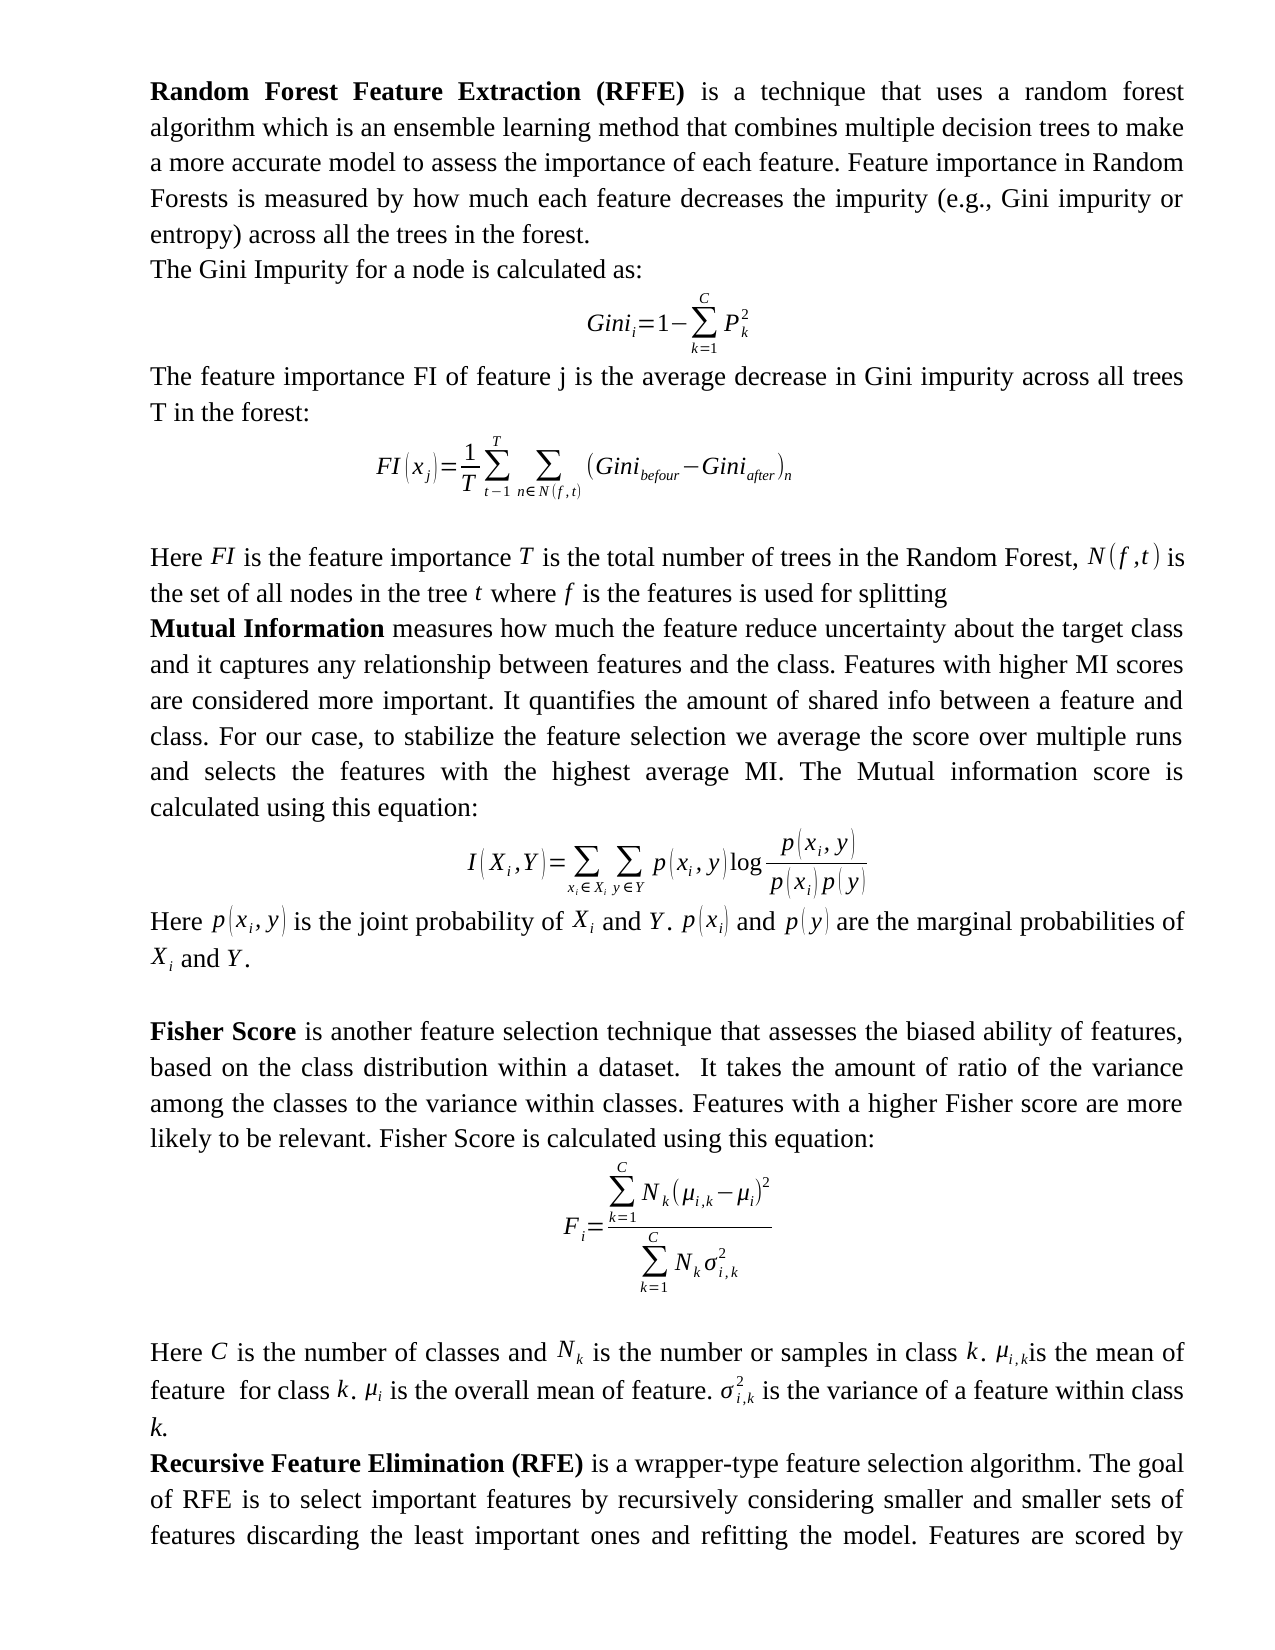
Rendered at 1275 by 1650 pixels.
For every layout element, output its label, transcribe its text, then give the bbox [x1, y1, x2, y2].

text Here is the number of classes and is the number or samples in class . is the mean of feature ​ for class . is the overall mean of feature. is the variance of a feature within class k. [150, 1336, 1185, 1443]
text The feature importance FI of feature j is the average decrease in Gini impurity across all trees T in the forest: [150, 361, 1185, 427]
text Here is the joint probability of and . and are the marginal probabilities of and . [150, 904, 1185, 975]
text Fisher Score is another feature selection technique that assesses the biased ability of features, based on the class distribution within a dataset. It takes the amount of ratio of the variance among the classes to the variance within classes. Features with a higher Fisher score are more likely to be relevant. Fisher Score is calculated using this equation: [150, 1015, 1185, 1154]
text Here is the feature importance is the total number of trees in the Random Forest, is the set of all nodes in the tree where is the features is used for splitting [150, 541, 1185, 608]
text Random Forest Feature Extraction (RFFE) is a technique that uses a random forest algorithm which is an ensemble learning method that combines multiple decision trees to make a more accurate model to assess the importance of each feature. Feature importance in Random Forests is measured by how much each feature decreases the impurity (e.g., Gini impurity or entropy) across all the trees in the forest. [150, 75, 1185, 249]
text The Gini Impurity for a node is calculated as: [150, 254, 1185, 285]
text Mutual Information measures how much the feature reduce uncertainty about the target class and it captures any relationship between features and the class. Features with higher MI scores are considered more important. It quantifies the amount of shared info between a feature and class. For our case, to stabilize the feature selection we average the score over multiple runs and selects the features with the highest average MI. The Mutual information score is calculated using this equation: [150, 612, 1185, 822]
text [150, 1447, 1185, 1550]
